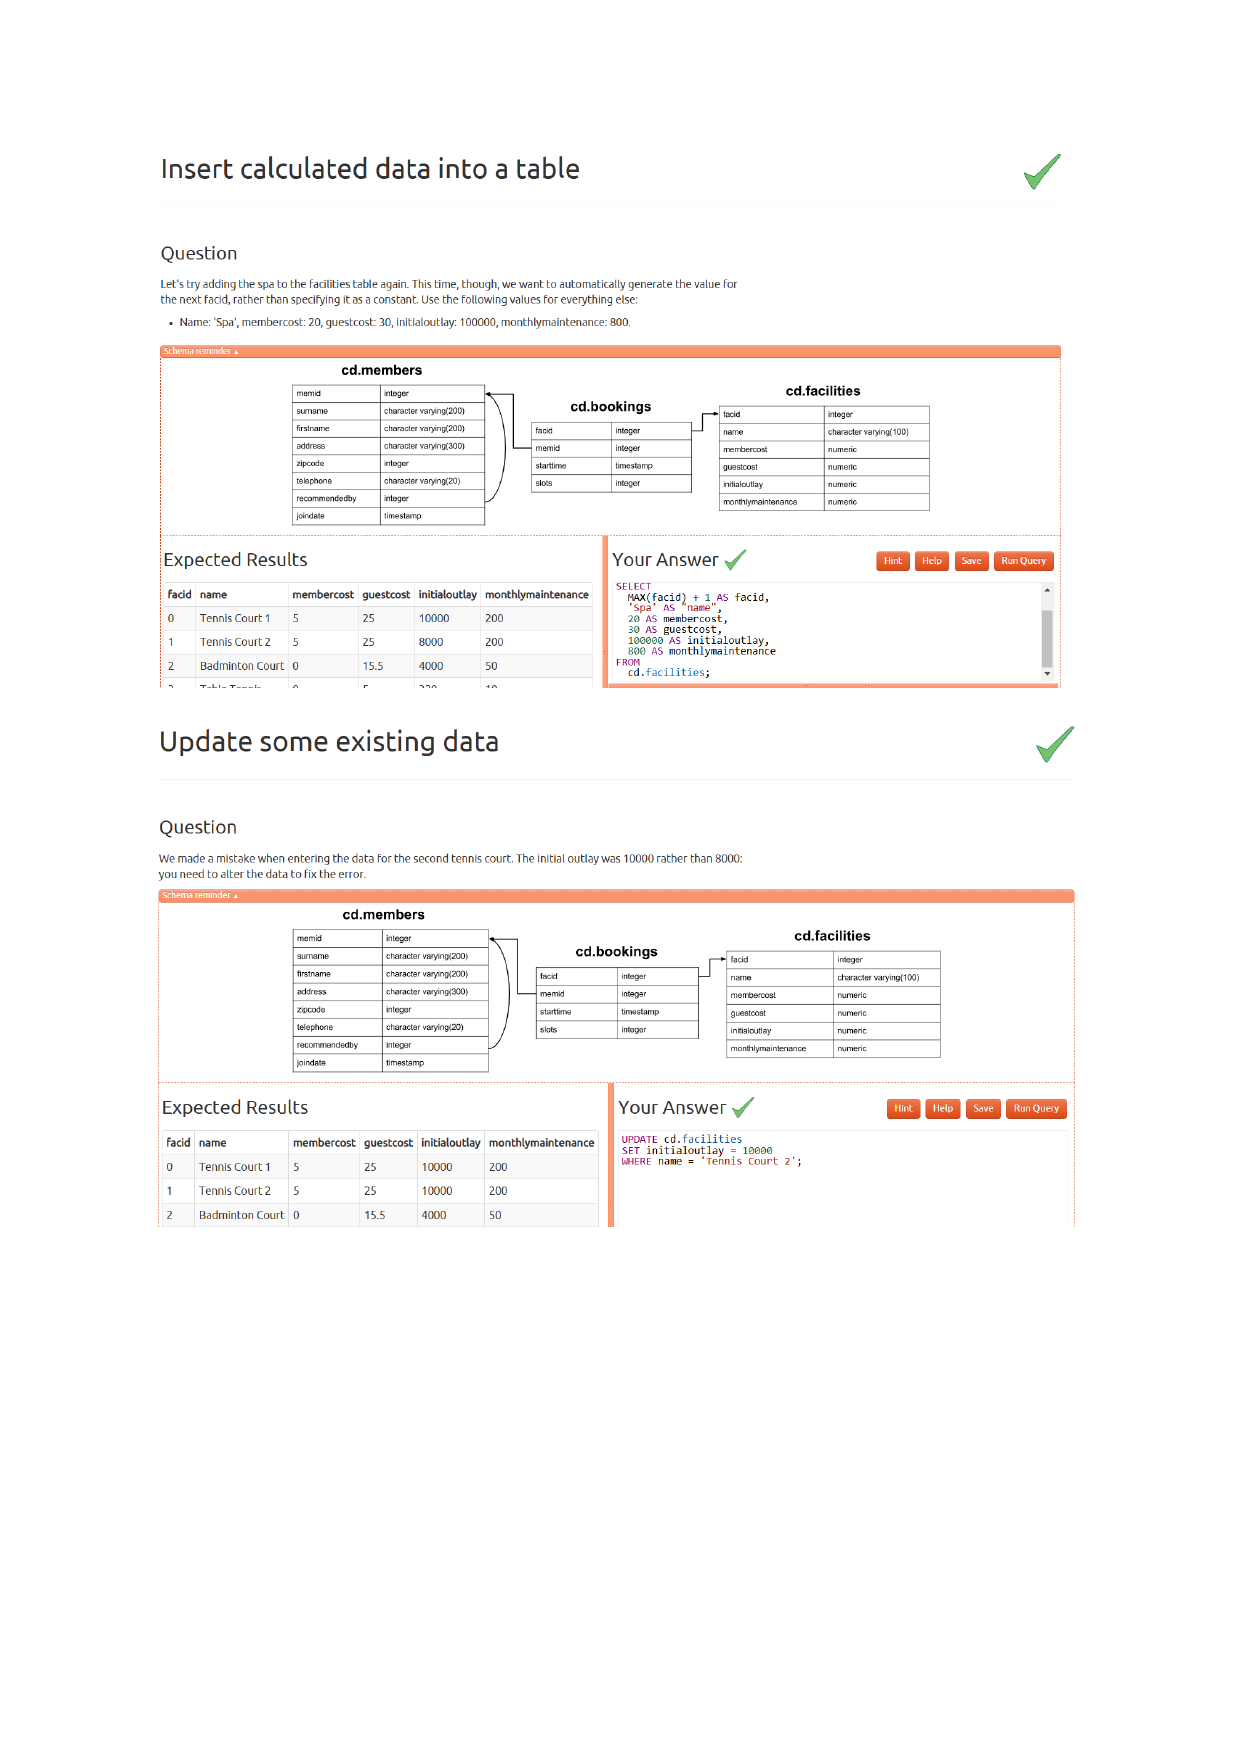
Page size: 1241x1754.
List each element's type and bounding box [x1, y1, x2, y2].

picture [147, 708, 1093, 1227]
picture [147, 147, 1093, 688]
